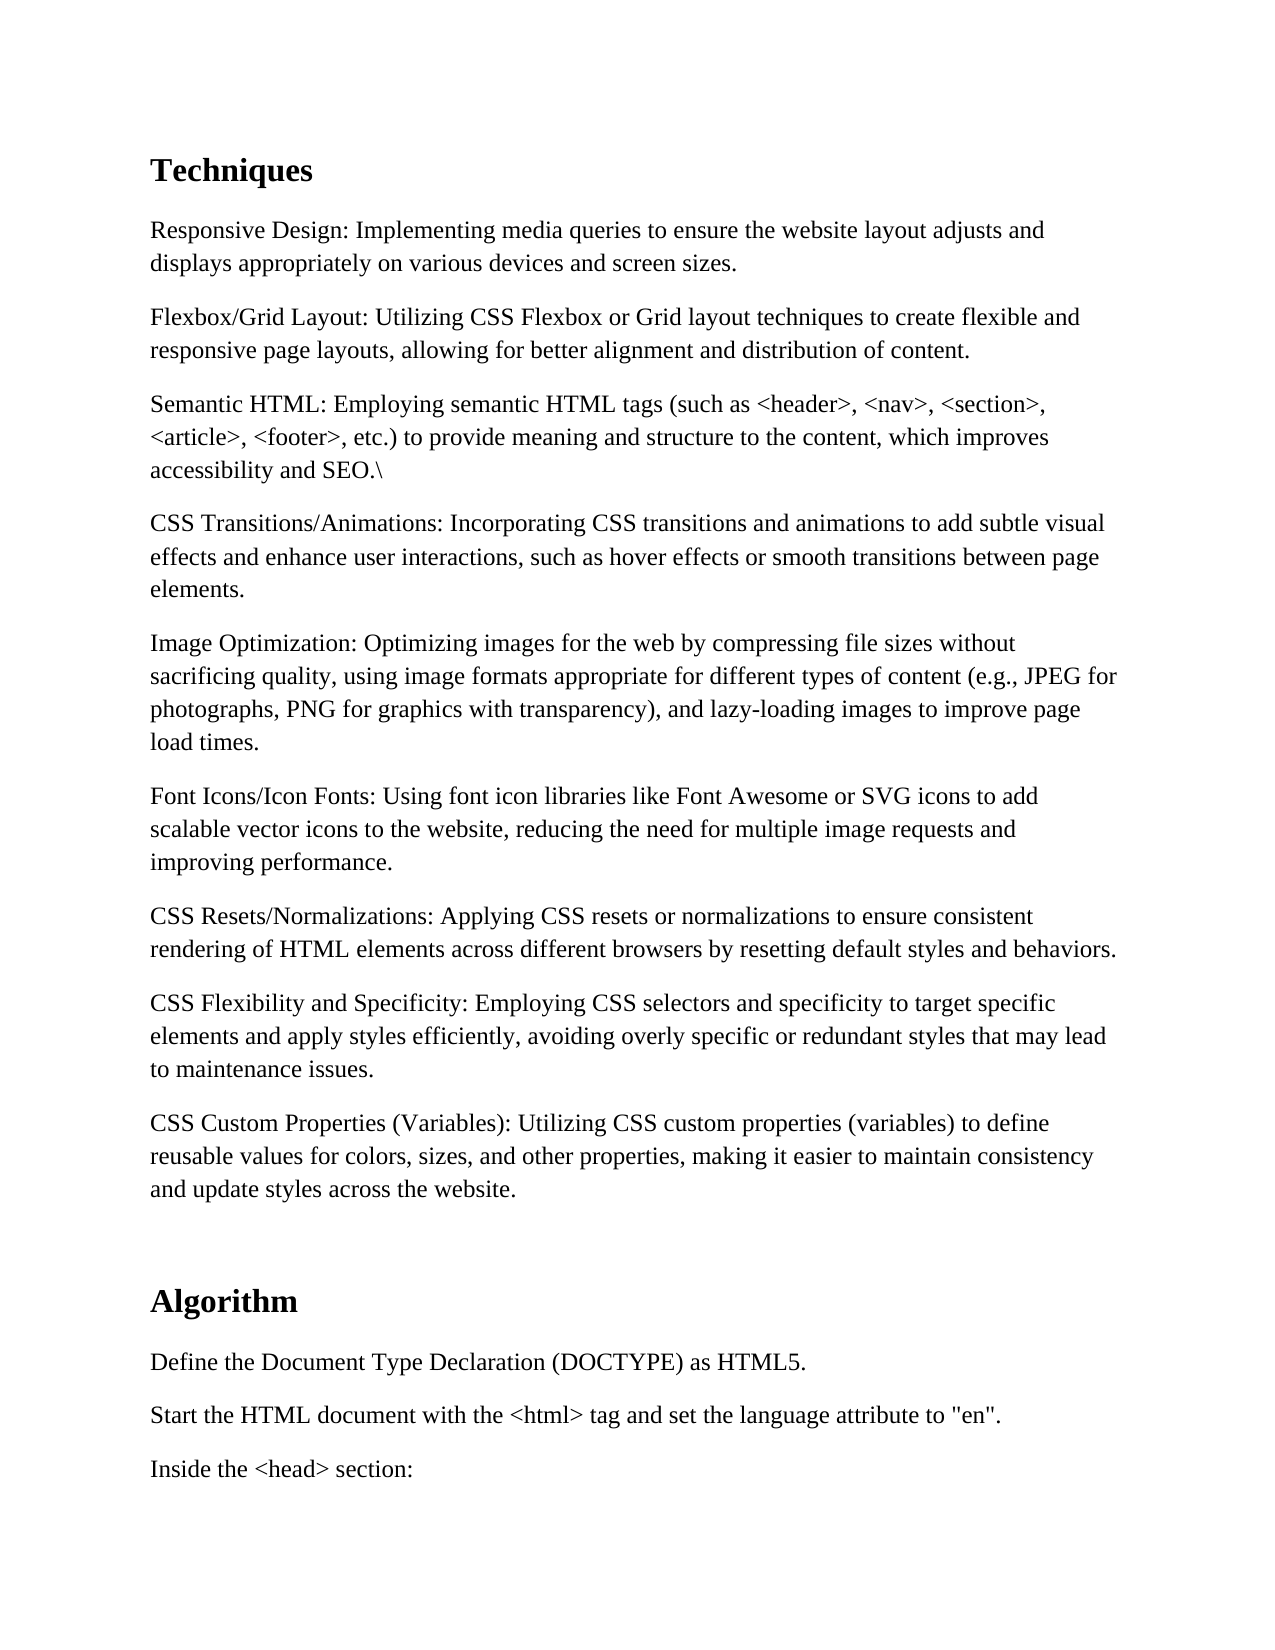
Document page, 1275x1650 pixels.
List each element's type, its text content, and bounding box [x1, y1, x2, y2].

text Start the HTML document with the <html> tag and set the language attribute to "en". [150, 1401, 1125, 1429]
text Font Icons/Icon Fonts: Using font icon libraries like Font Awesome or SVG icons to add scalable vector icons to the website, reducing the need for multiple image requests and improving performance. [150, 781, 1125, 876]
text Responsive Design: Implementing media queries to ensure the website layout adjusts and displays appropriately on various devices and screen sizes. [150, 215, 1125, 277]
text Inside the <head> section: [150, 1454, 1125, 1483]
text Define the Document Type Declaration (DOCTYPE) as HTML5. [150, 1347, 1125, 1375]
text Flexbox/Grid Layout: Utilizing CSS Flexbox or Grid layout techniques to create flexible and responsive page layouts, allowing for better alignment and distribution of content. [150, 302, 1125, 363]
text Image Optimization: Optimizing images for the web by compressing file sizes without sacrificing quality, using image formats appropriate for different types of content (e.g., JPEG for photographs, PNG for graphics with transparency), and lazy-loading images to improve page load times. [150, 628, 1125, 756]
text Algorithm [150, 1282, 1125, 1320]
text Techniques [150, 150, 1125, 188]
text CSS Flexibility and Specificity: Employing CSS selectors and specificity to target specific elements and apply styles efficiently, avoiding overly specific or redundant styles that may lead to maintenance issues. [150, 988, 1125, 1083]
text CSS Resets/Normalizations: Applying CSS resets or normalizations to ensure consistent rendering of HTML elements across different browsers by resetting default styles and behaviors. [150, 901, 1125, 963]
text CSS Transitions/Animations: Incorporating CSS transitions and animations to add subtle visual effects and enhance user interactions, such as hover effects or smooth transitions between page elements. [150, 508, 1125, 603]
text Semantic HTML: Employing semantic HTML tags (such as <header>, <nav>, <section>, <article>, <footer>, etc.) to provide meaning and structure to the content, which improves accessibility and SEO.\ [150, 389, 1125, 483]
text CSS Custom Properties (Variables): Utilizing CSS custom properties (variables) to define reusable values for colors, sizes, and other properties, making it easier to maintain consistency and update styles across the website. [150, 1108, 1125, 1203]
